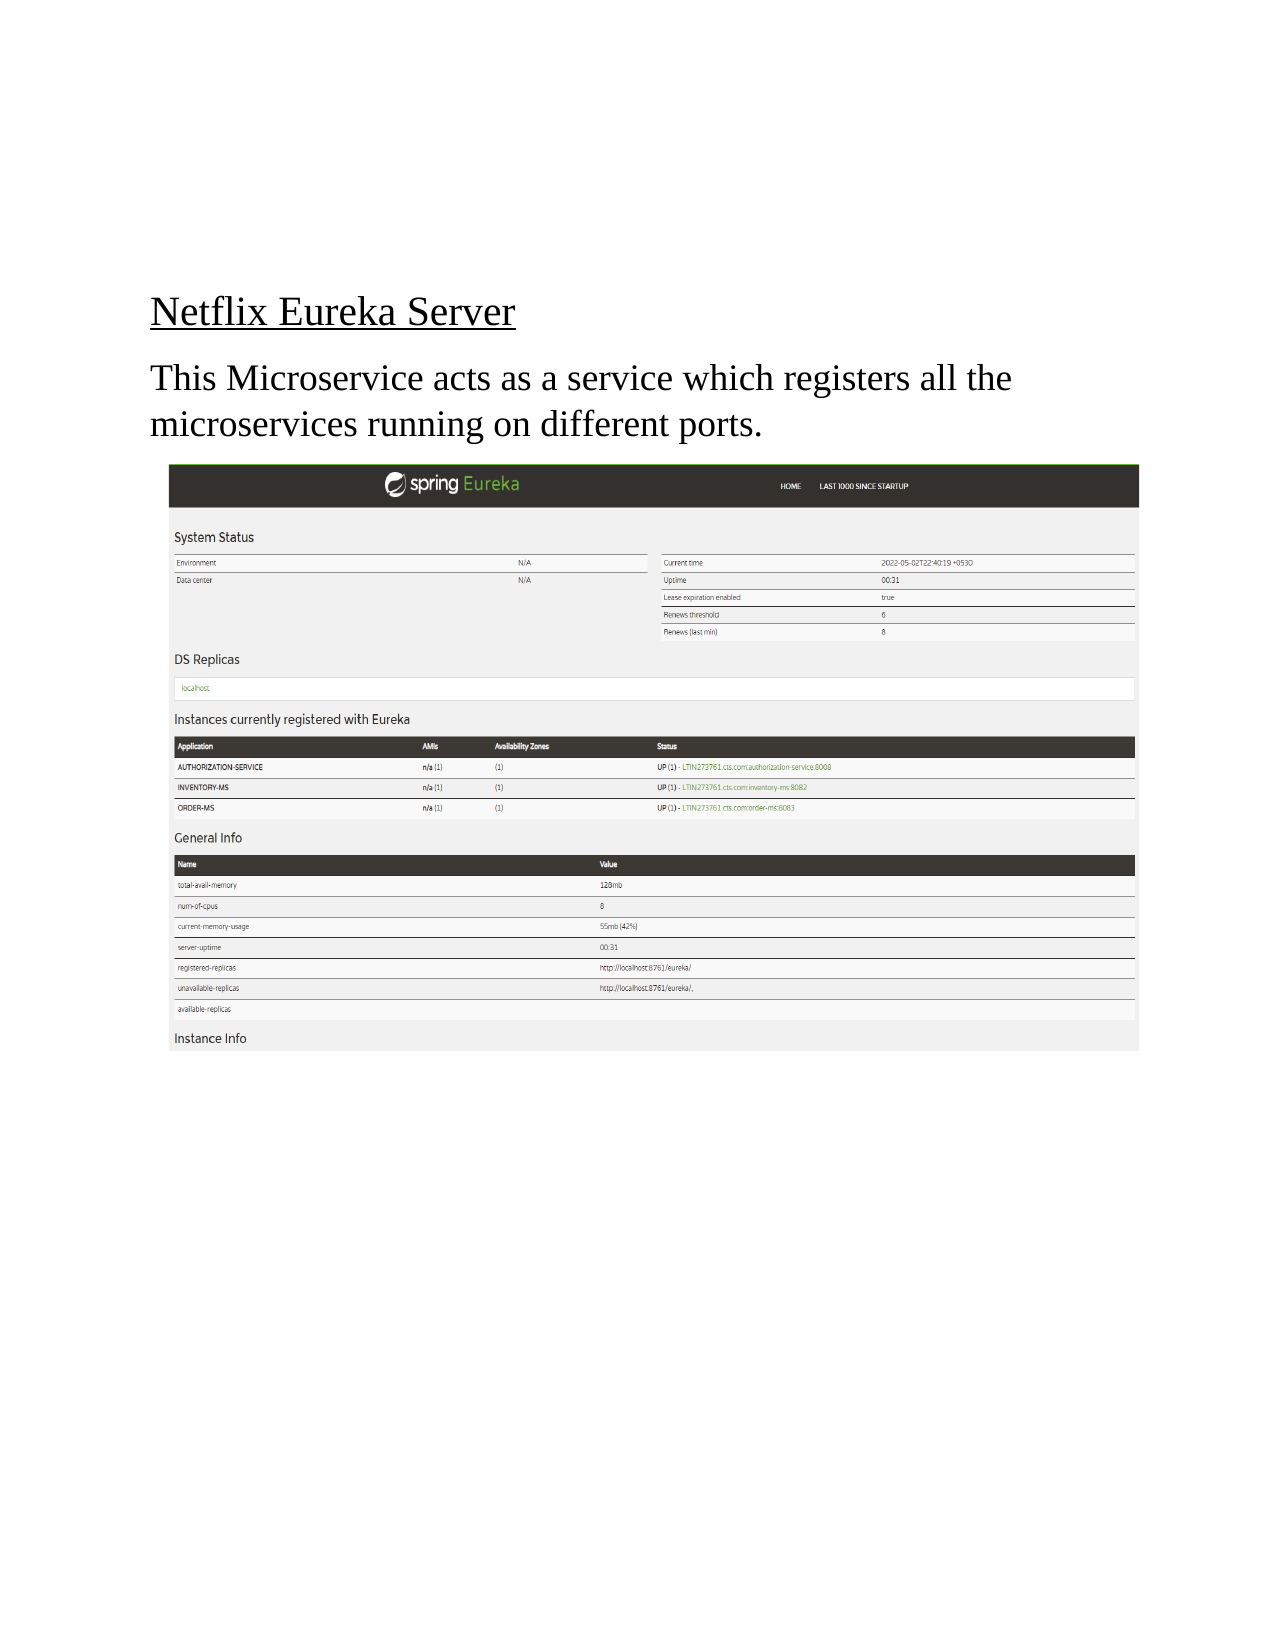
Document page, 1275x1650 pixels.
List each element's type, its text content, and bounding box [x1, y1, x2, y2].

text This Microservice acts as a service which registers all the microservices running on different ports. [150, 355, 1125, 445]
text Netflix Eureka Server [150, 287, 1125, 334]
